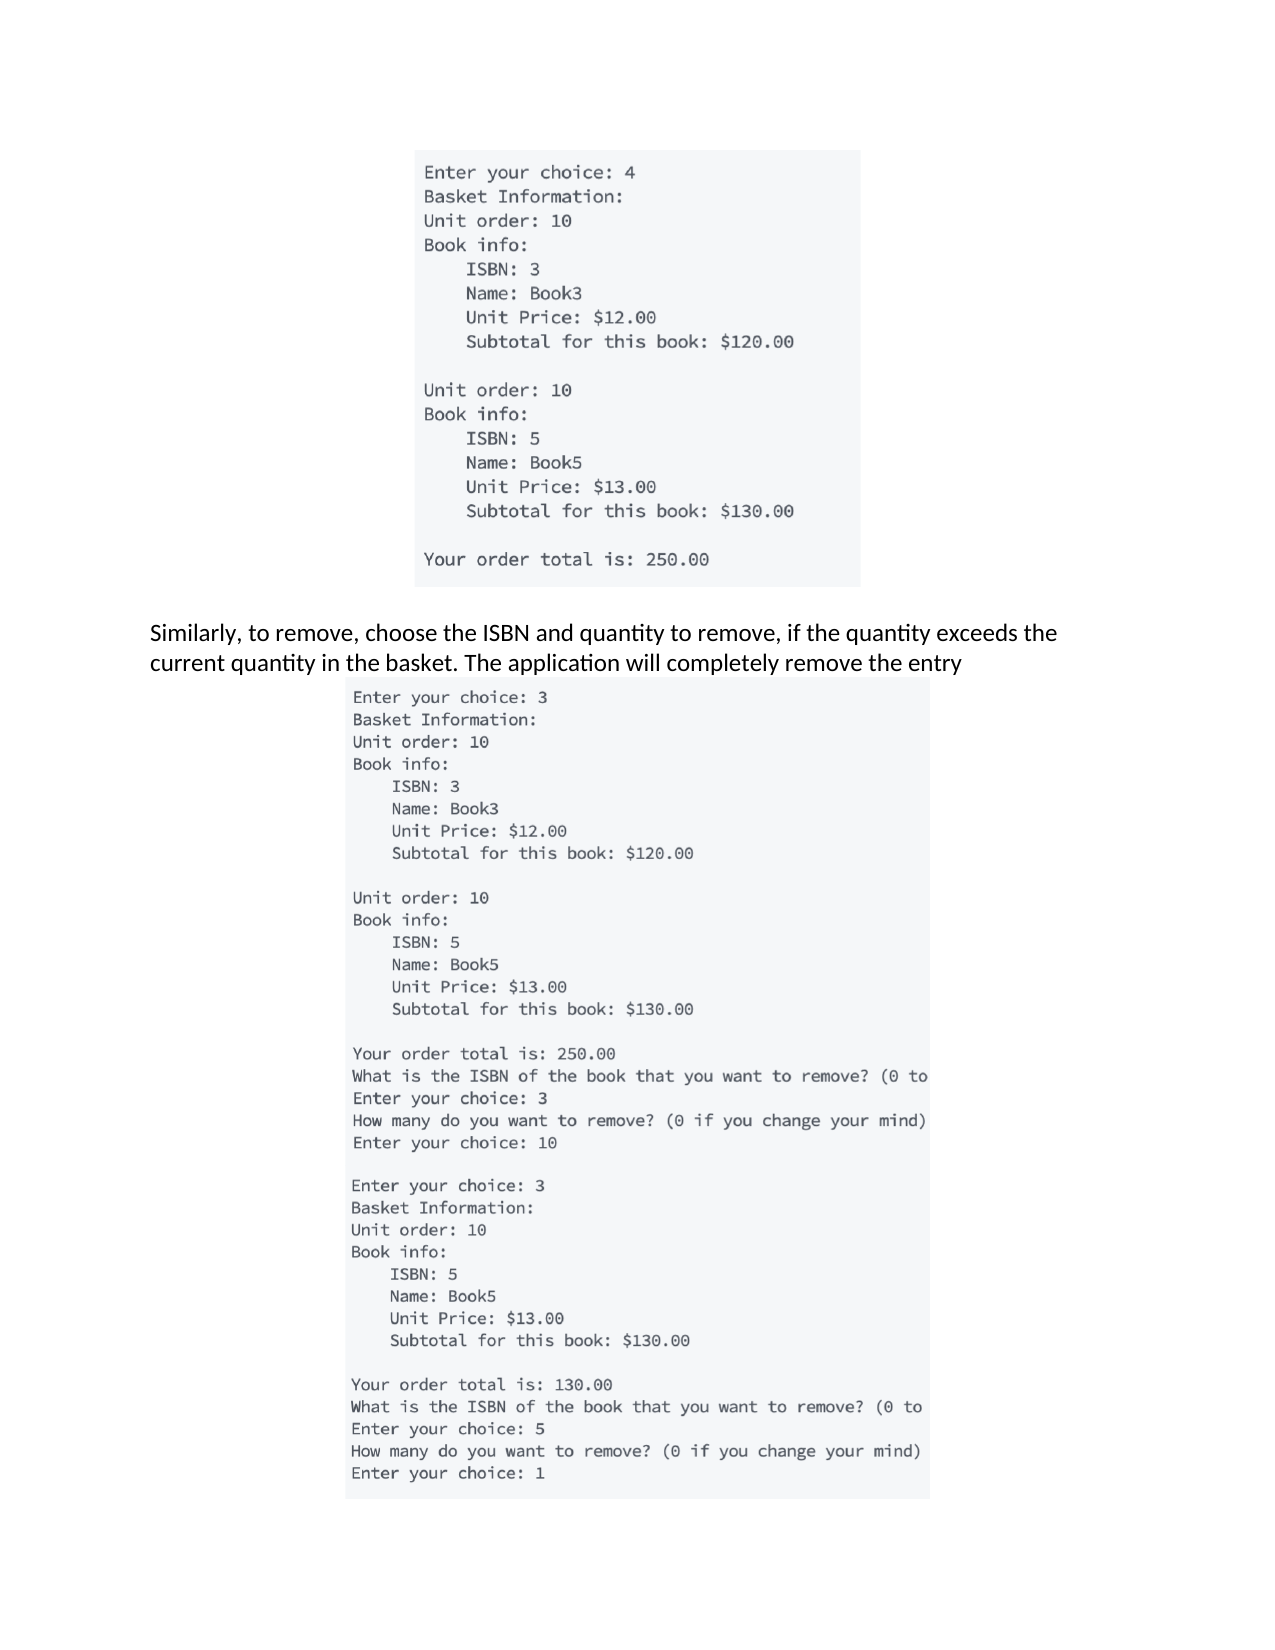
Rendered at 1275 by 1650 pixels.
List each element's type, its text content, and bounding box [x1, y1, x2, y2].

picture [345, 677, 930, 1499]
picture [414, 150, 861, 587]
text Similarly, to remove, choose the ISBN and quantity to remove, if the quantity exceeds the current quantity in the basket. The application will completely remove the entry [150, 617, 1125, 678]
